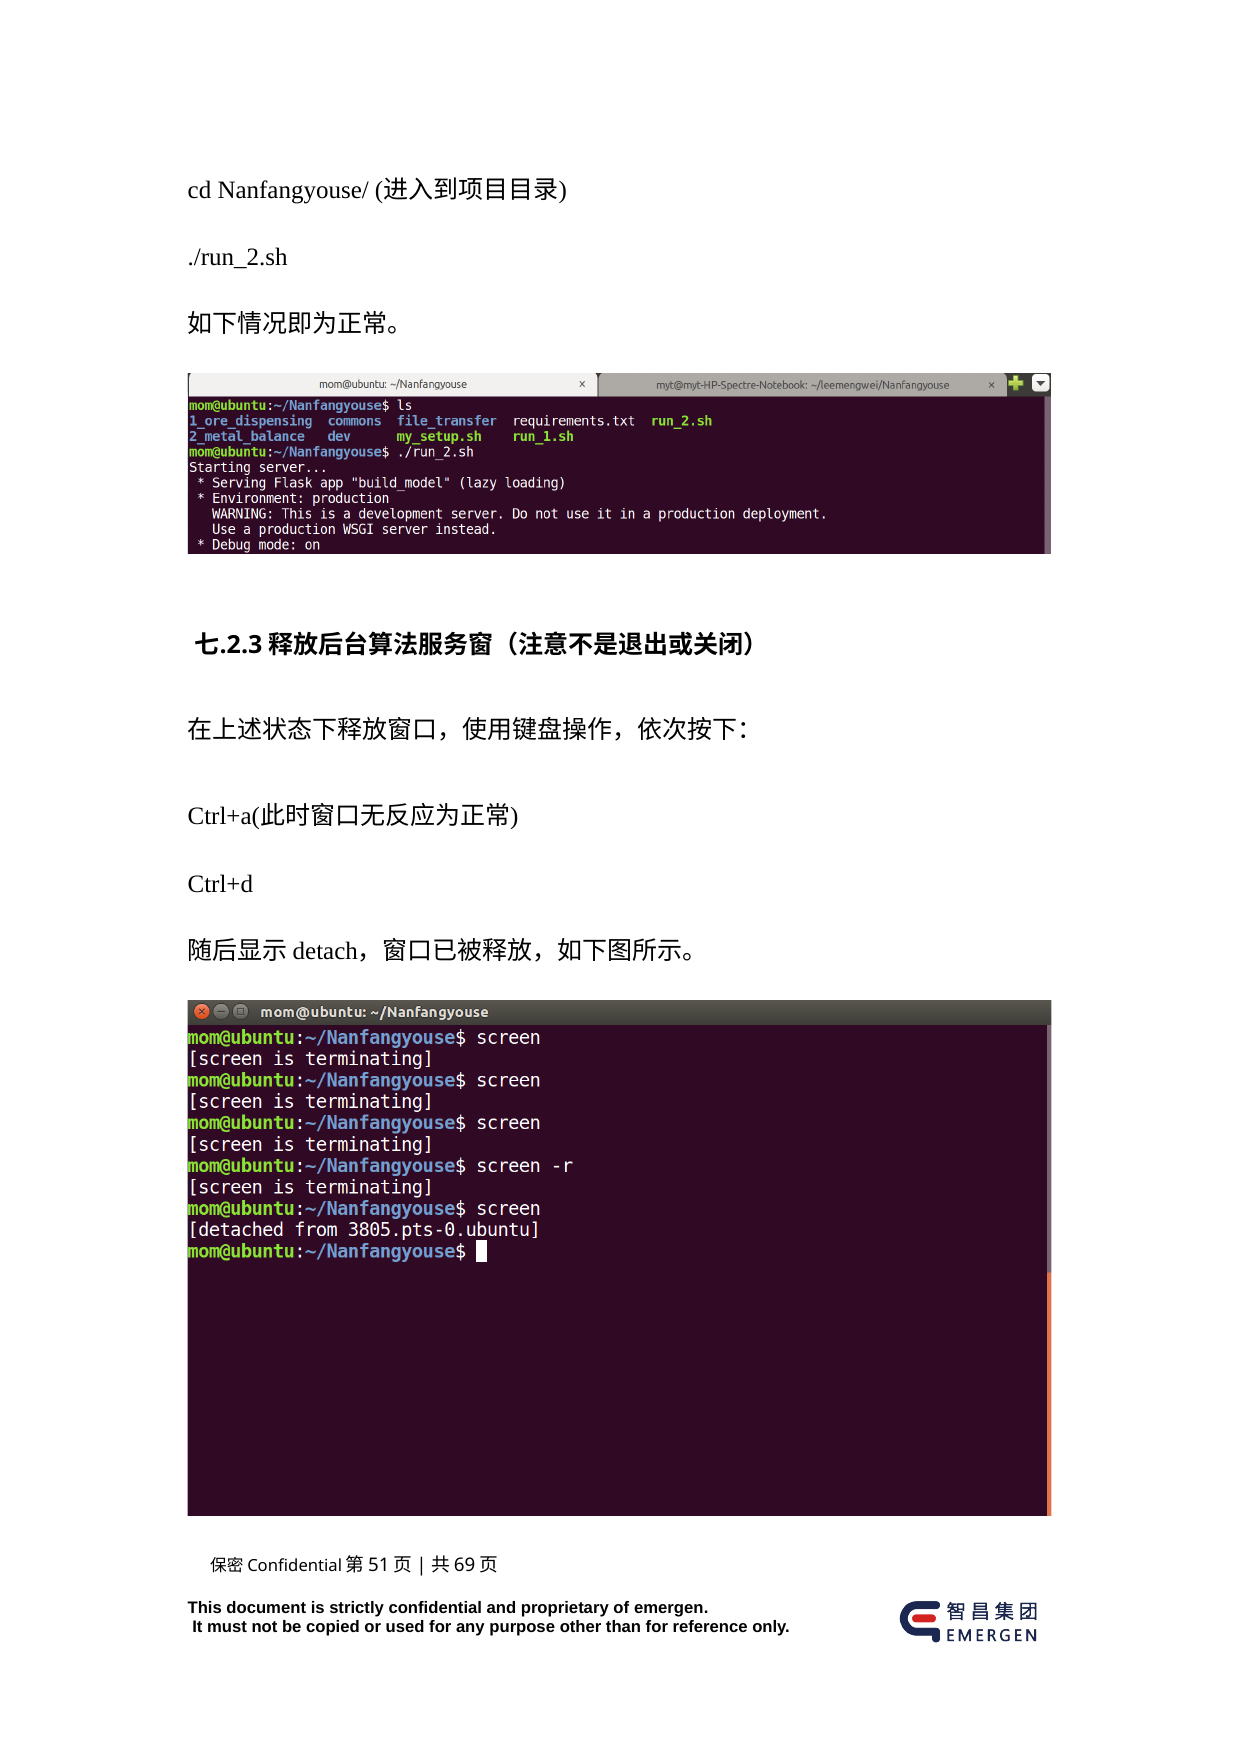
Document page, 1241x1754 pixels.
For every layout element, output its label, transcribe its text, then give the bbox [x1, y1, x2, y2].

subtitle 释放后台算法服务窗（注意不是退出或关闭） [194, 609, 1053, 677]
text Ctrl+d [187, 866, 1053, 900]
picture [187, 373, 1051, 554]
text cd Nanfangyouse/ (进入到项目目录) [187, 153, 1053, 221]
text 在上述状态下释放窗口，使用键盘操作，依次按下： [187, 694, 1053, 762]
picture [187, 1000, 1052, 1516]
text 如下情况即为正常。 [187, 288, 1053, 356]
picture [871, 1550, 1064, 1689]
text ./run_2.sh [187, 239, 1053, 273]
text 随后显示detach，窗口已被释放，如下图所示。 [187, 914, 1053, 982]
text Ctrl+a(此时窗口无反应为正常) [187, 780, 1053, 848]
